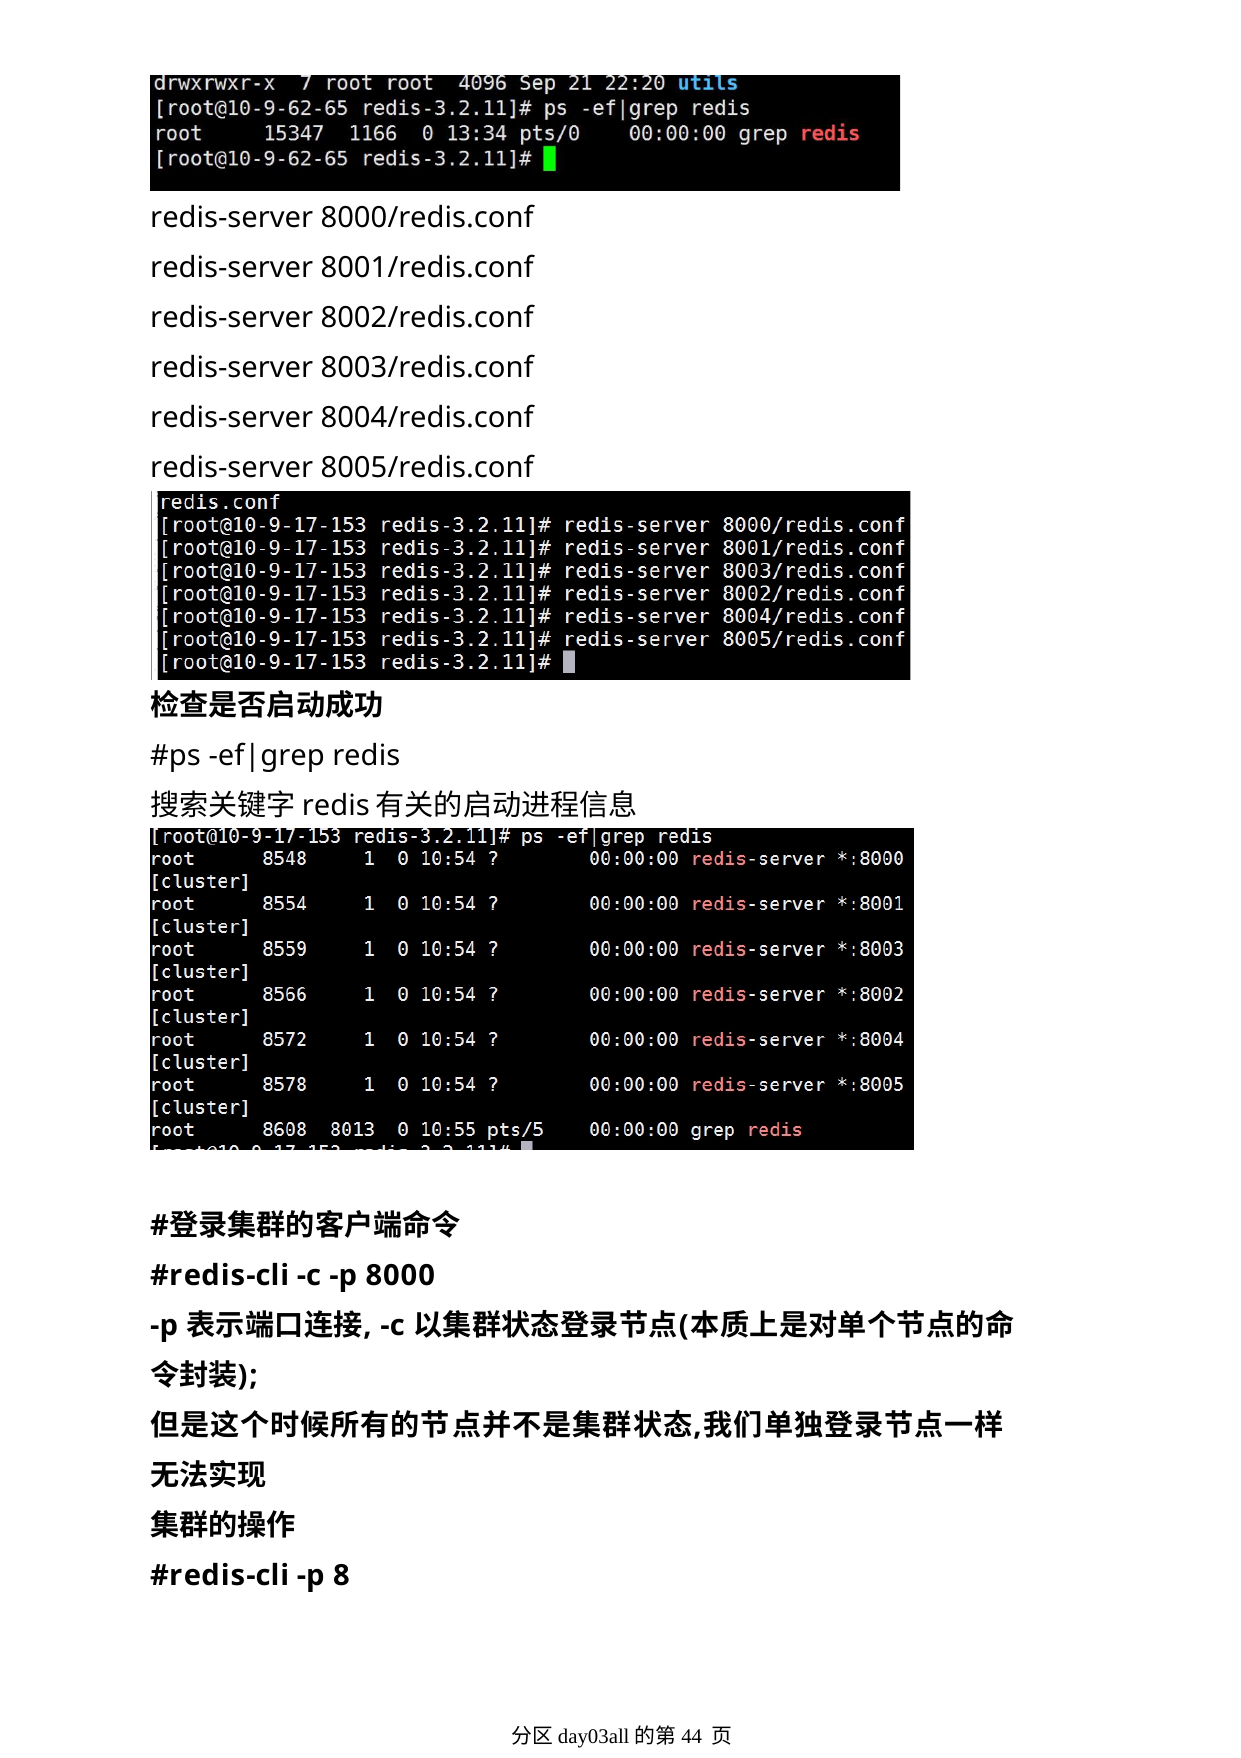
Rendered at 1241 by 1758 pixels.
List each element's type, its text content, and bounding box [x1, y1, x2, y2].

text 搜索关键字redis有关的启动进程信息 [150, 784, 1015, 823]
text redis-server 8002/redis.conf [150, 297, 1015, 335]
picture [150, 75, 901, 191]
text #redis-cli -p 8 [150, 1555, 1015, 1593]
text redis-server 8003/redis.conf [150, 347, 1015, 385]
text 集群的操作 [150, 1505, 1015, 1543]
text 分区 day03all 的第 44页 [511, 1722, 1015, 1749]
text #ps -ef|grep redis [150, 734, 1015, 773]
text 但是这个时候所有的节点并不是集群状态,我们单独登录节点一样无法实现 [150, 1396, 1005, 1496]
picture [150, 828, 914, 1150]
text -p 表示端口连接, -c 以集群状态登录节点(本质上是对单个节点的命令封装); [150, 1296, 1015, 1396]
text #登录集群的客户端命令 [150, 1205, 1015, 1243]
picture [150, 491, 911, 680]
text redis-server 8005/redis.conf [150, 447, 1015, 485]
text redis-server 8000/redis.conf [150, 197, 1015, 235]
text redis-server 8004/redis.conf [150, 397, 1015, 435]
text 检查是否启动成功 [150, 684, 1015, 723]
text #redis-cli -c -p 8000 [150, 1255, 1015, 1293]
text redis-server 8001/redis.conf [150, 247, 1015, 285]
